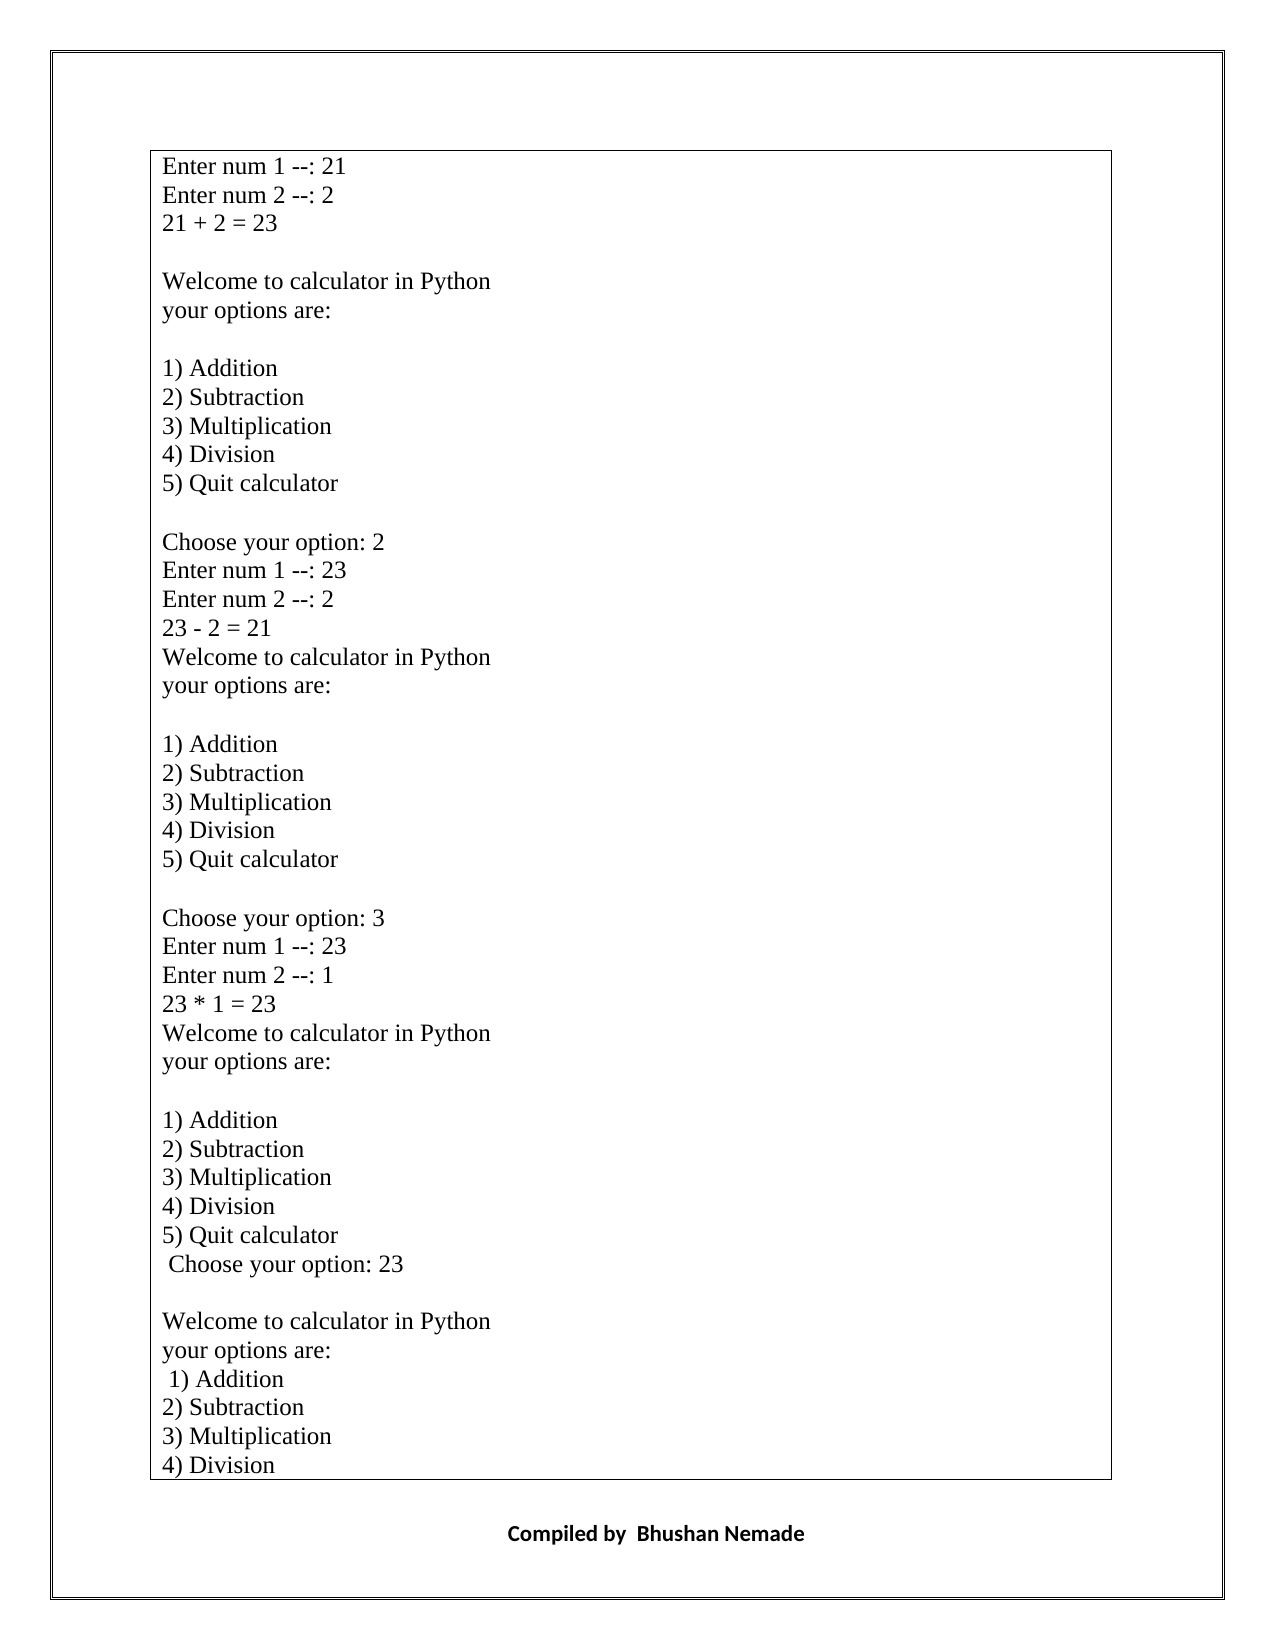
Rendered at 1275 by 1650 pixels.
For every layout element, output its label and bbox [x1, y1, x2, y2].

table_cell [151, 151, 1111, 1479]
